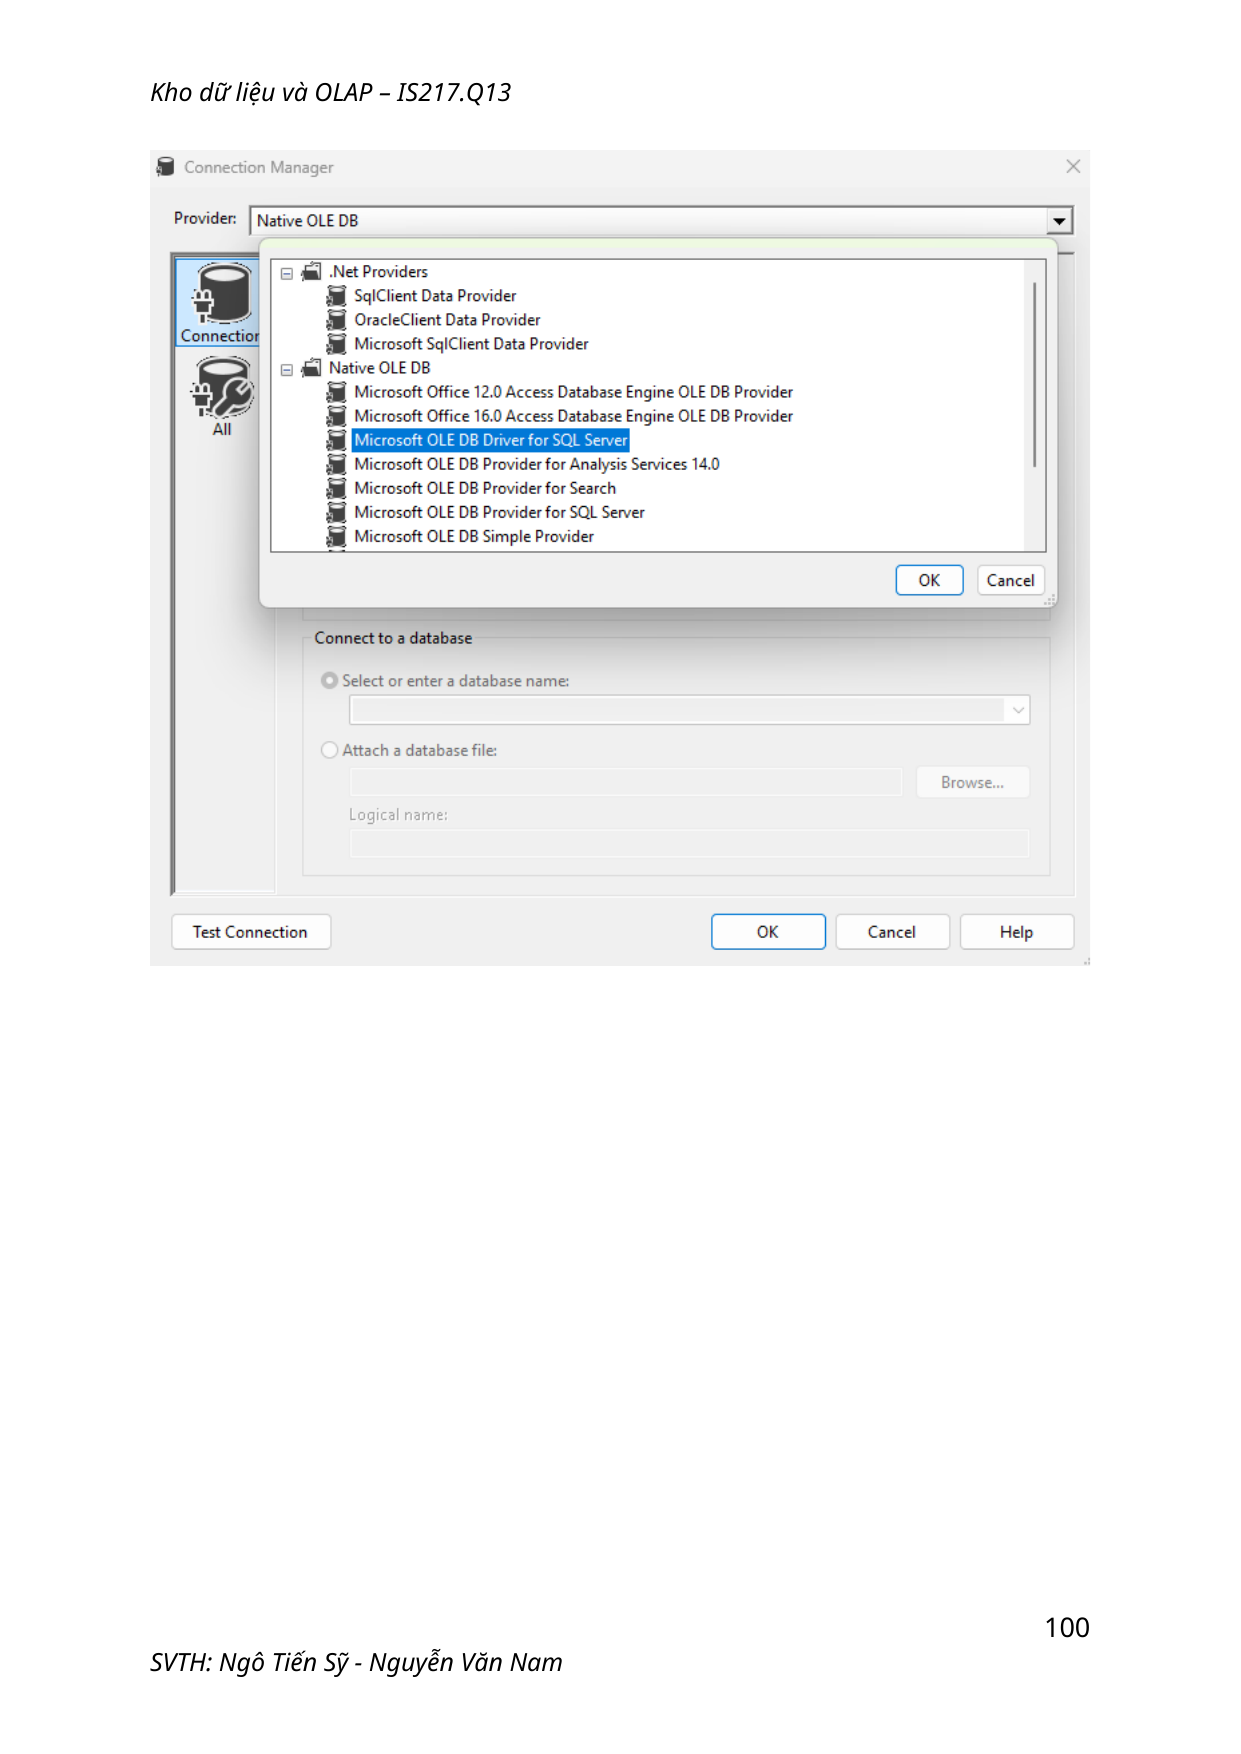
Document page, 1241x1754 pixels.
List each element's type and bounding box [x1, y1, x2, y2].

picture [150, 150, 1091, 966]
